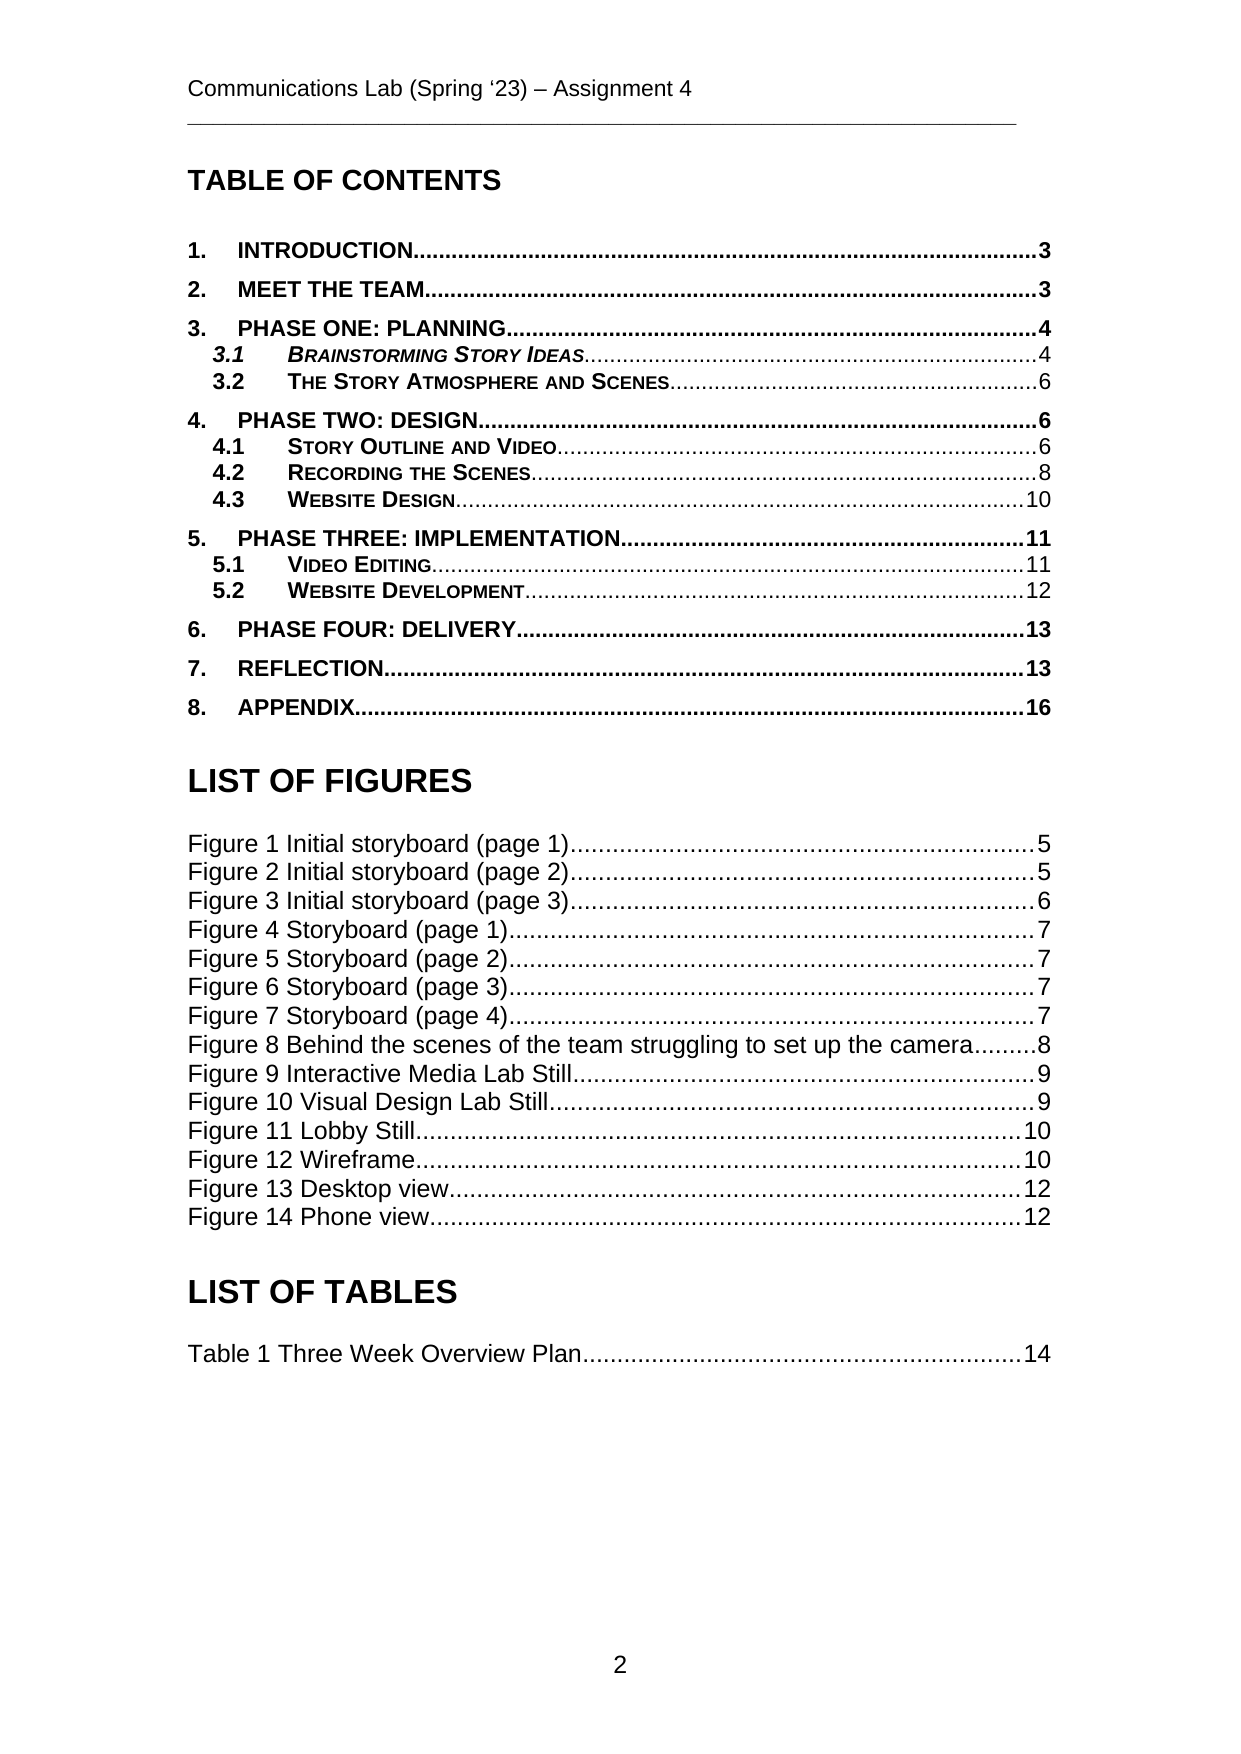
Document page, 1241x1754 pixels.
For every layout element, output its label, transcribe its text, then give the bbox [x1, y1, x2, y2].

text Figure 10 Visual Design Lab Still 9 [187, 1087, 1053, 1116]
text Figure 7 Storyboard (page 4) 7 [187, 1001, 1053, 1030]
text List of tables [187, 1272, 1053, 1311]
text 3.2 The Story Atmosphere and Scenes 6 [212, 368, 1053, 394]
text Table of contents [187, 162, 1053, 196]
text Figure 8 Behind the scenes of the team struggling to set up the camera 8 [187, 1030, 1053, 1058]
text 1. INTRODUCTION 3 [187, 237, 1053, 264]
text 4.1 Story Outline and Video 6 [212, 433, 1053, 459]
text 5. PHASE THREE: IMPLEMENTATION 11 [187, 524, 1053, 551]
text 4.3 Website Design 10 [212, 486, 1053, 512]
text 3.1 Brainstorming Story Ideas 4 [212, 341, 1053, 368]
text 8. APPENDIX 16 [187, 694, 1053, 720]
text Figure 1 Initial storyboard (page 1) 5 [187, 828, 1053, 857]
text Figure 6 Storyboard (page 3) 7 [187, 972, 1053, 1001]
text Figure 12 Wireframe 10 [187, 1145, 1053, 1173]
text 3. PHASE ONE: PLANNING 4 [187, 315, 1053, 341]
text 2. MEET THE TEAM 3 [187, 276, 1053, 302]
text Table 1 Three Week Overview Plan 14 [187, 1339, 1053, 1368]
text Figure 2 Initial storyboard (page 2) 5 [187, 857, 1053, 886]
text Figure 5 Storyboard (page 2) 7 [187, 943, 1053, 972]
text Figure 14 Phone view 12 [187, 1202, 1053, 1231]
text 7. REFLECTION 13 [187, 655, 1053, 681]
text Figure 9 Interactive Media Lab Still 9 [187, 1058, 1053, 1087]
text Figure 13 Desktop view 12 [187, 1173, 1053, 1202]
text 5.2 Website Development 12 [212, 577, 1053, 603]
text Figure 4 Storyboard (page 1) 7 [187, 915, 1053, 943]
text Figure 3 Initial storyboard (page 3) 6 [187, 886, 1053, 915]
text Figure 11 Lobby Still 10 [187, 1116, 1053, 1145]
text list of figures [187, 761, 1053, 800]
text 4.2 Recording the Scenes 8 [212, 459, 1053, 486]
text 6. PHASE FOUR: DELIVERY 13 [187, 616, 1053, 642]
text 4. PHASE TWO: DESIGN 6 [187, 407, 1053, 433]
text 5.1 Video Editing 11 [212, 551, 1053, 577]
